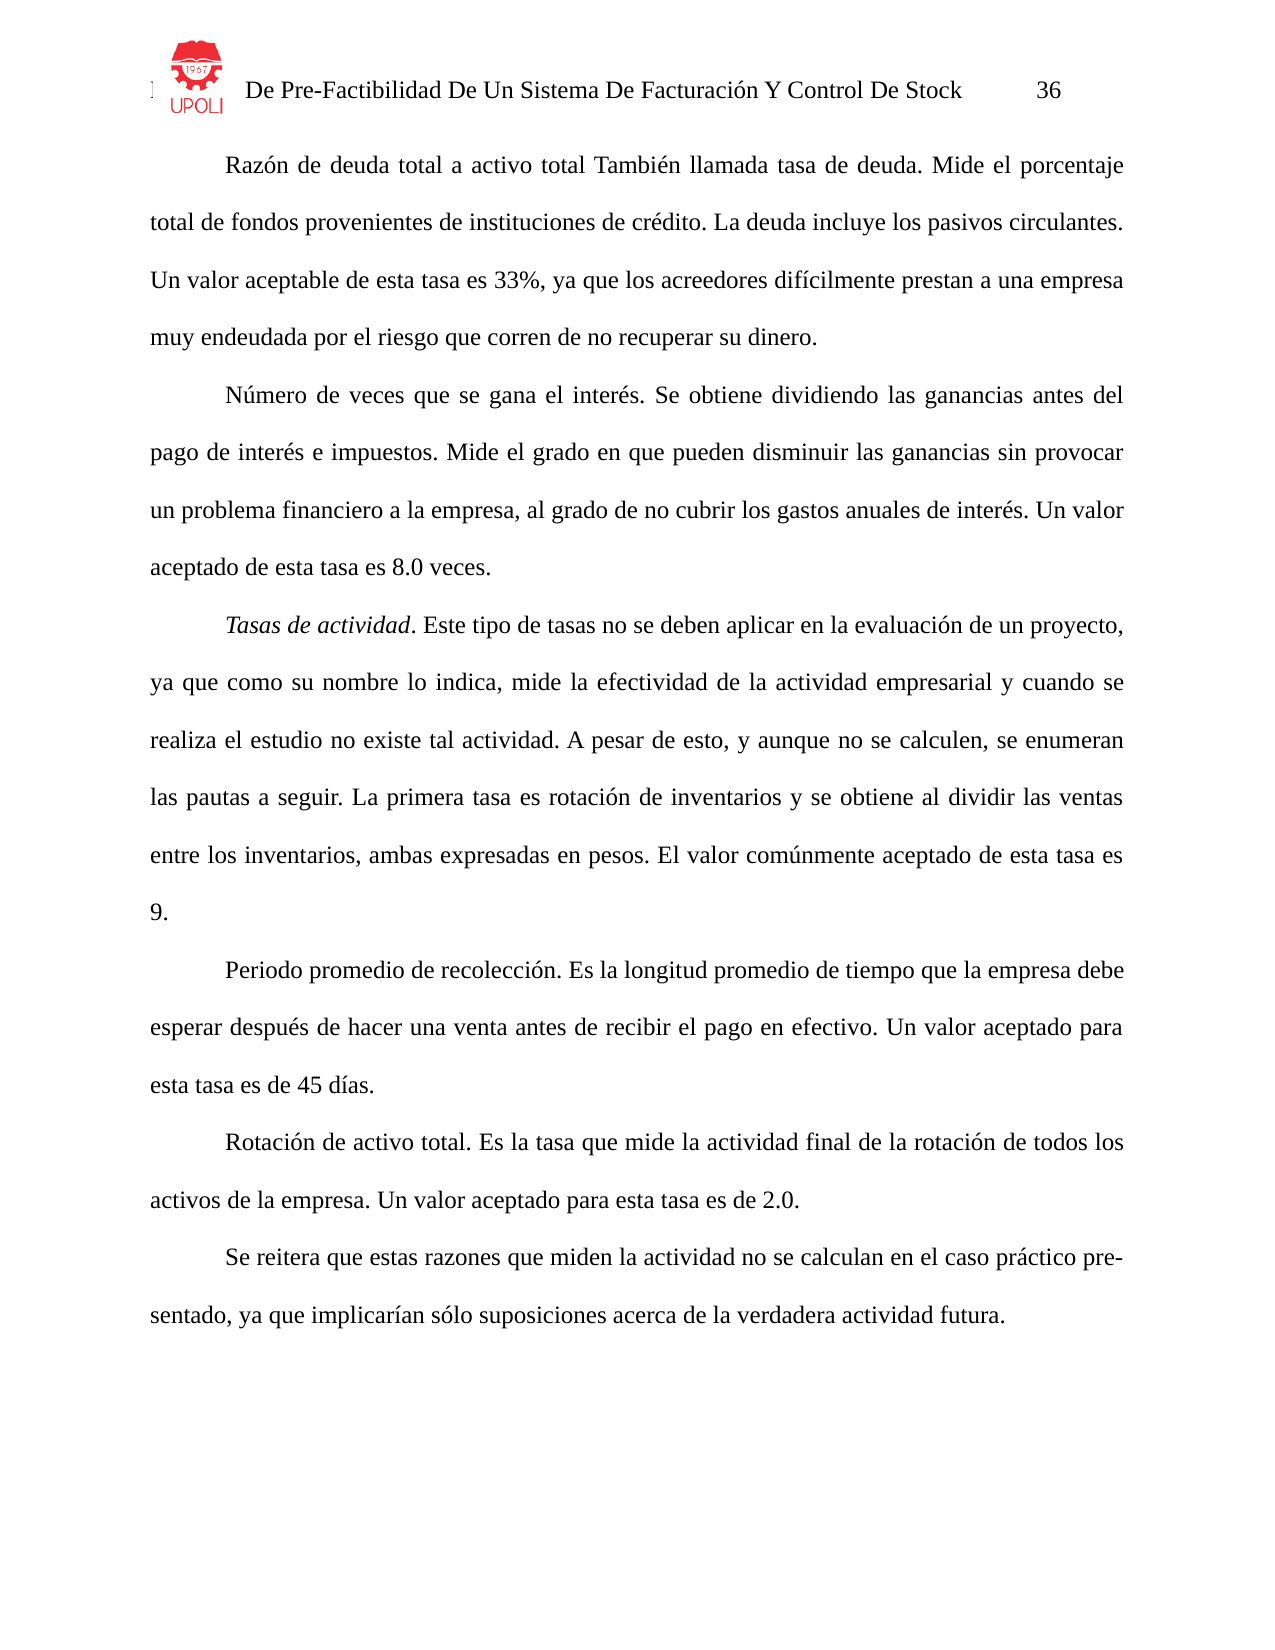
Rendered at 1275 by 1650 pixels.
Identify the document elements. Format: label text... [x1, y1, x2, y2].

text Número de veces que se gana el interés. Se obtiene dividiendo las ganancias antes del pago de interés e impuestos. Mide el grado en que pueden disminuir las ganancias sin provocar un problema financiero a la empresa, al grado de no cubrir los gastos anuales de interés. Un valor aceptado de esta tasa es 8.0 veces. [150, 380, 1125, 581]
text Se reitera que estas razones que miden la actividad no se calculan en el caso práctico pre- sentado, ya que implicarían sólo suposiciones acerca de la verdadera actividad futura. [150, 1242, 1125, 1329]
text Tasas de actividad. Este tipo de tasas no se deben aplicar en la evaluación de un proyecto, ya que como su nombre lo indica, mide la efectividad de la actividad empresarial y cuando se realiza el estudio no existe tal actividad. A pesar de esto, y aunque no se calculen, se enumeran las pautas a seguir. La primera tasa es rotación de inventarios y se obtiene al dividir las ventas entre los inventarios, ambas expresadas en pesos. El valor comúnmente aceptado de esta tasa es 9. [150, 610, 1125, 926]
picture [153, 38, 239, 115]
text Periodo promedio de recolección. Es la longitud promedio de tiempo que la empresa debe esperar después de hacer una venta antes de recibir el pago en efectivo. Un valor aceptado para esta tasa es de 45 días. [150, 955, 1125, 1099]
text Rotación de activo total. Es la tasa que mide la actividad final de la rotación de todos los activos de la empresa. Un valor aceptado para esta tasa es de 2.0. [150, 1127, 1125, 1214]
text Razón de deuda total a activo total También llamada tasa de deuda. Mide el porcentaje total de fondos provenientes de instituciones de crédito. La deuda incluye los pasivos circulantes. Un valor aceptable de esta tasa es 33%, ya que los acreedores difícilmente prestan a una empresa muy endeudada por el riesgo que corren de no recuperar su dinero. [150, 150, 1125, 351]
